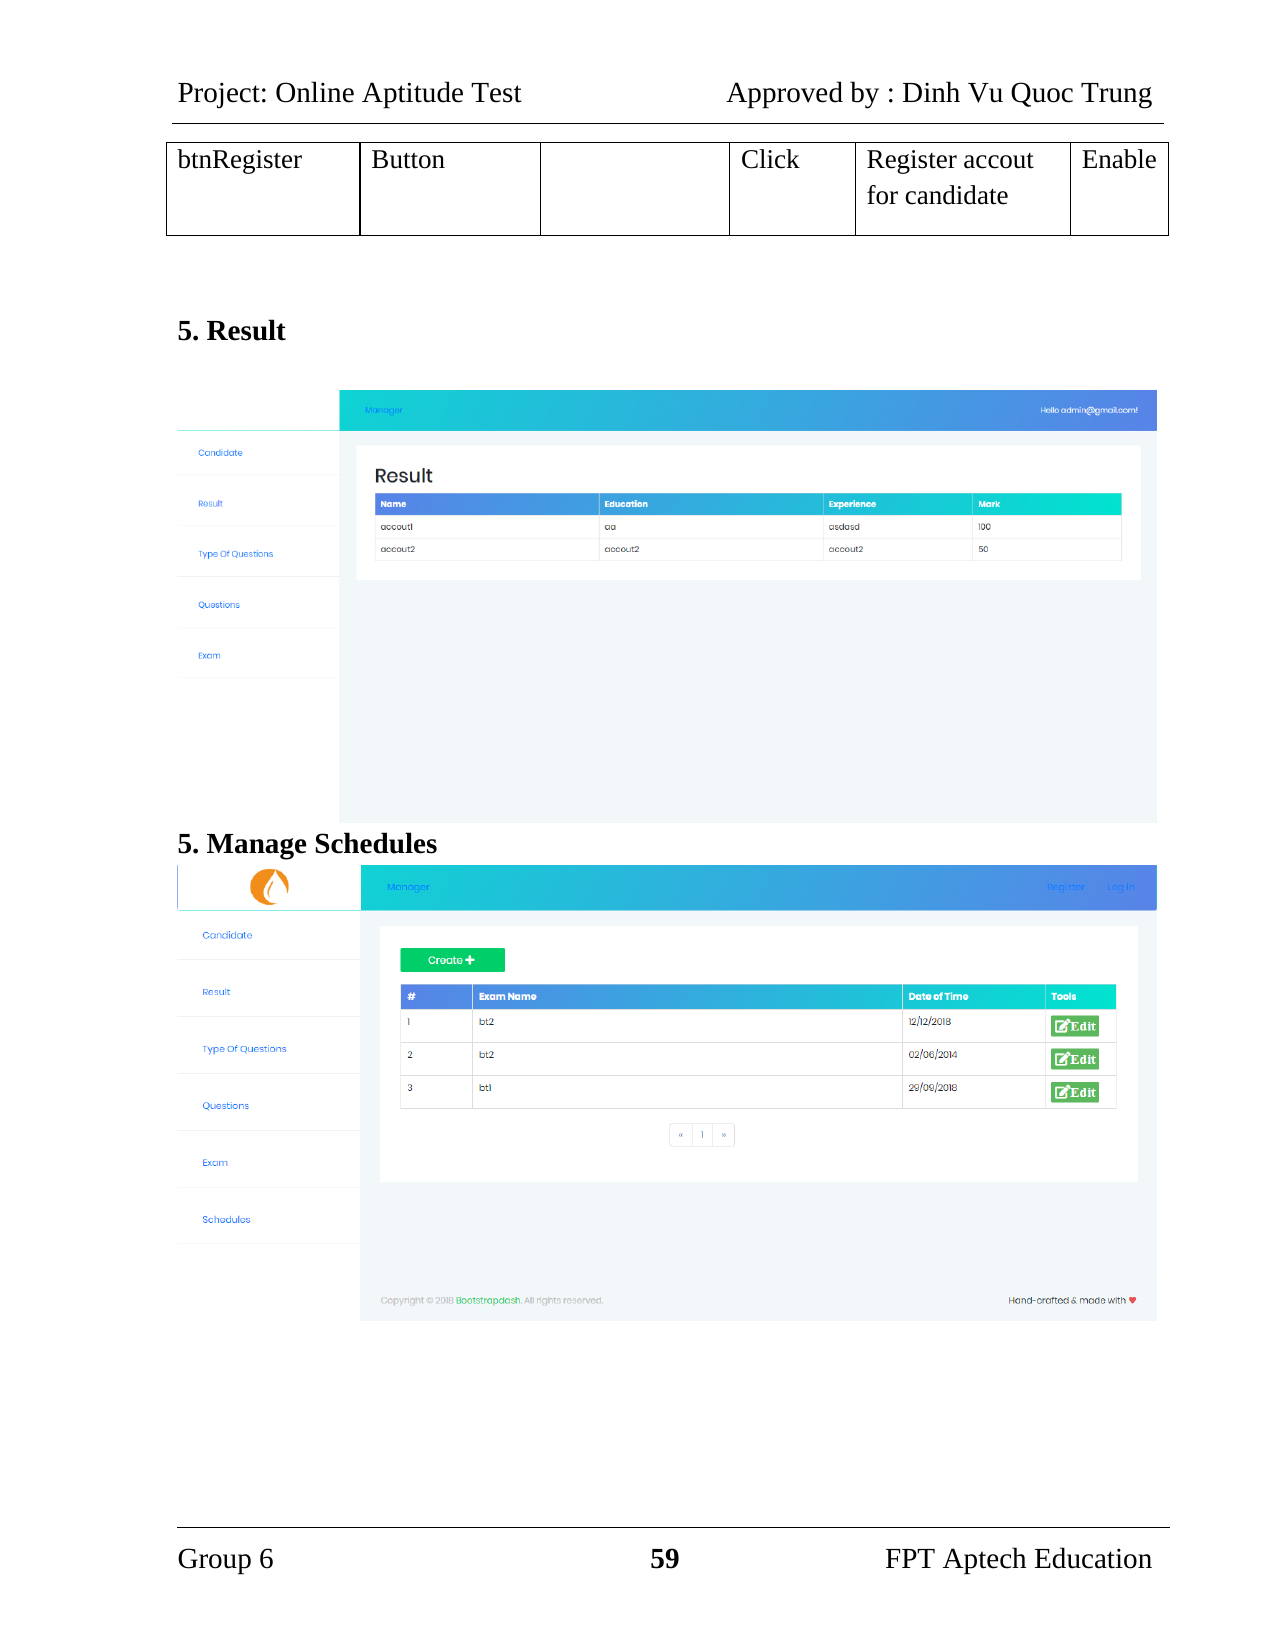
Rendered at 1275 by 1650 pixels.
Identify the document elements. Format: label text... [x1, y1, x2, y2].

text 5. Result [177, 313, 1157, 346]
table_cell Enable [1071, 143, 1168, 235]
table_cell Click [730, 143, 855, 235]
table_cell Button [361, 143, 540, 235]
table_cell btnRegister [167, 143, 359, 235]
text 5. Manage Schedules [177, 826, 1157, 860]
picture [177, 390, 1157, 823]
table_cell Register accout for candidate [856, 143, 1070, 235]
picture [177, 865, 1157, 1321]
table_cell [541, 143, 729, 235]
